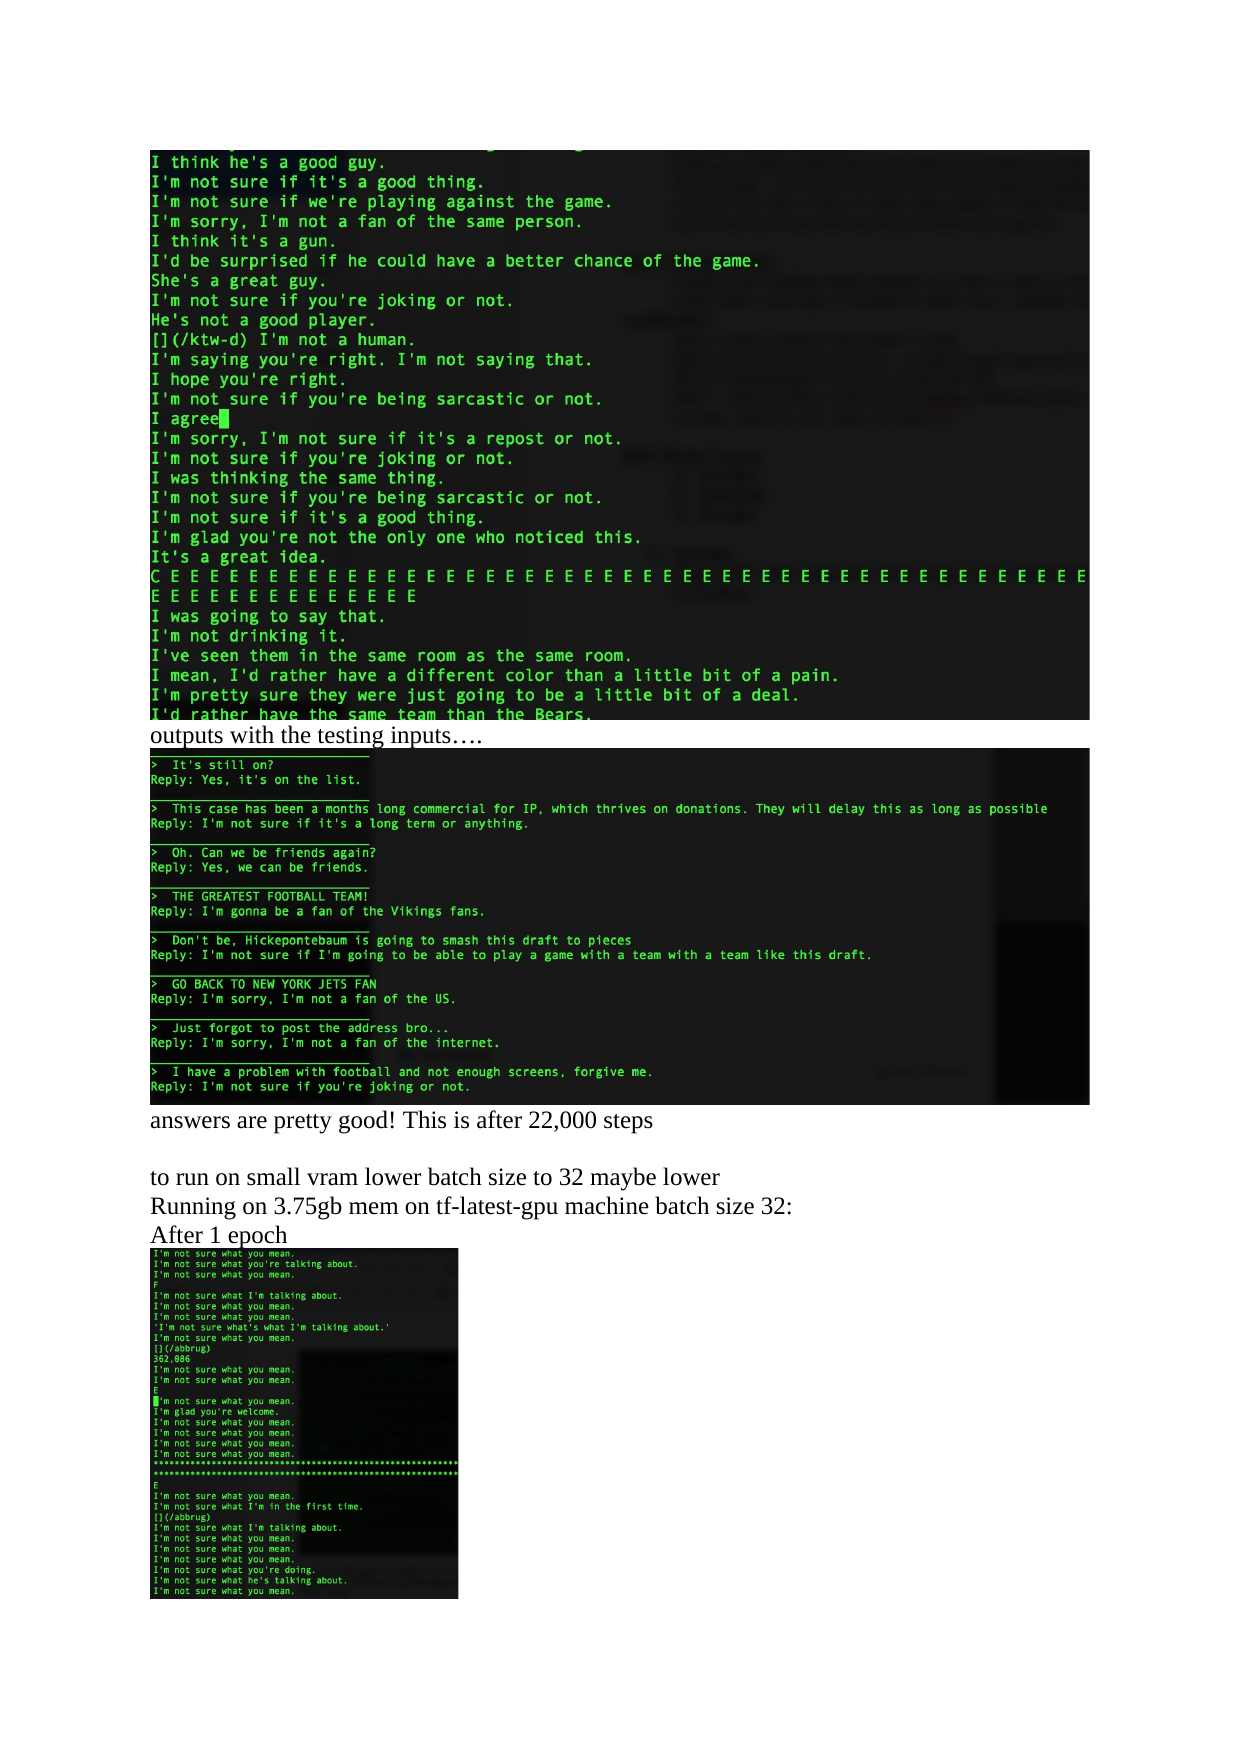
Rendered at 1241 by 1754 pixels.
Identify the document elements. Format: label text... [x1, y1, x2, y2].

text answers are pretty good! This is after 22,000 steps [150, 1105, 1090, 1133]
text After 1 epoch [150, 1220, 1090, 1248]
text to run on small vram lower batch size to 32 maybe lower [150, 1162, 1090, 1191]
text Running on 3.75gb mem on tf-latest-gpu machine batch size 32: [150, 1191, 1090, 1220]
picture [150, 748, 1090, 1105]
picture [150, 1248, 459, 1599]
text outputs with the testing inputs…. [150, 720, 1090, 748]
picture [150, 150, 1090, 720]
